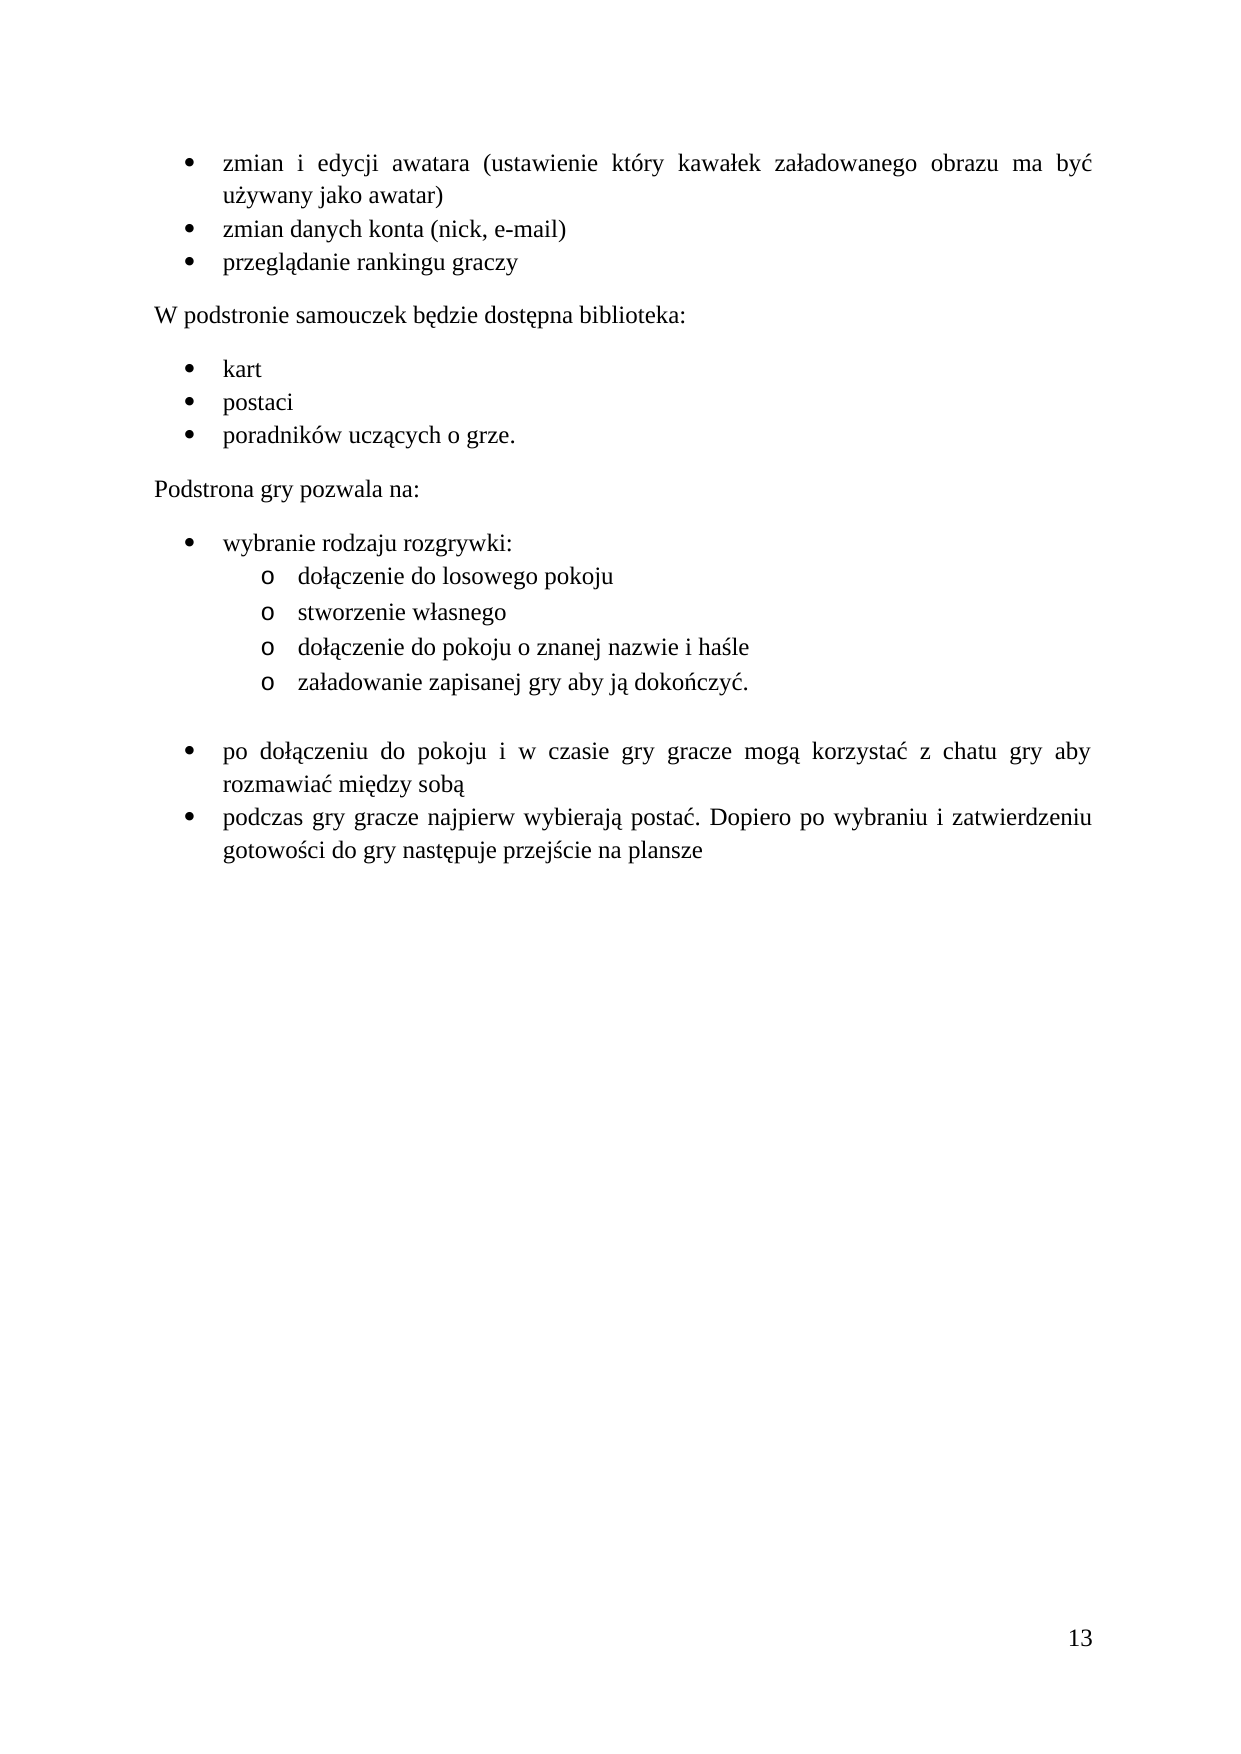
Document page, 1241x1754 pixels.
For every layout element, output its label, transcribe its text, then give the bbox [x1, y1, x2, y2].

list poradników uczących o grze. [185, 420, 1093, 449]
text Podstrona gry pozwala na: [148, 474, 1093, 503]
list stworzenie własnego [260, 597, 1093, 627]
list po dołączeniu do pokoju i w czasie gry gracze mogą korzystać z chatu gry aby rozmawiać między sobą [185, 736, 1093, 798]
list przeglądanie rankingu graczy [185, 247, 1093, 275]
list zmian i edycji awatara (ustawienie który kawałek załadowanego obrazu ma być używany jako awatar) [185, 148, 1093, 209]
list kart [185, 354, 1093, 383]
list podczas gry gracze najpierw wybierają postać. Dopiero po wybraniu i zatwierdzeniu gotowości do gry następuje przejście na plansze [185, 802, 1093, 864]
list załadowanie zapisanej gry aby ją dokończyć. [260, 667, 1093, 698]
list zmian danych konta (nick, e-mail) [185, 214, 1093, 242]
list wybranie rodzaju rozgrywki: [185, 528, 1093, 557]
text W podstronie samouczek będzie dostępna biblioteka: [148, 301, 1093, 329]
list dołączenie do losowego pokoju [260, 561, 1093, 592]
list dołączenie do pokoju o znanej nazwie i haśle [260, 632, 1093, 663]
list postaci [185, 387, 1093, 416]
